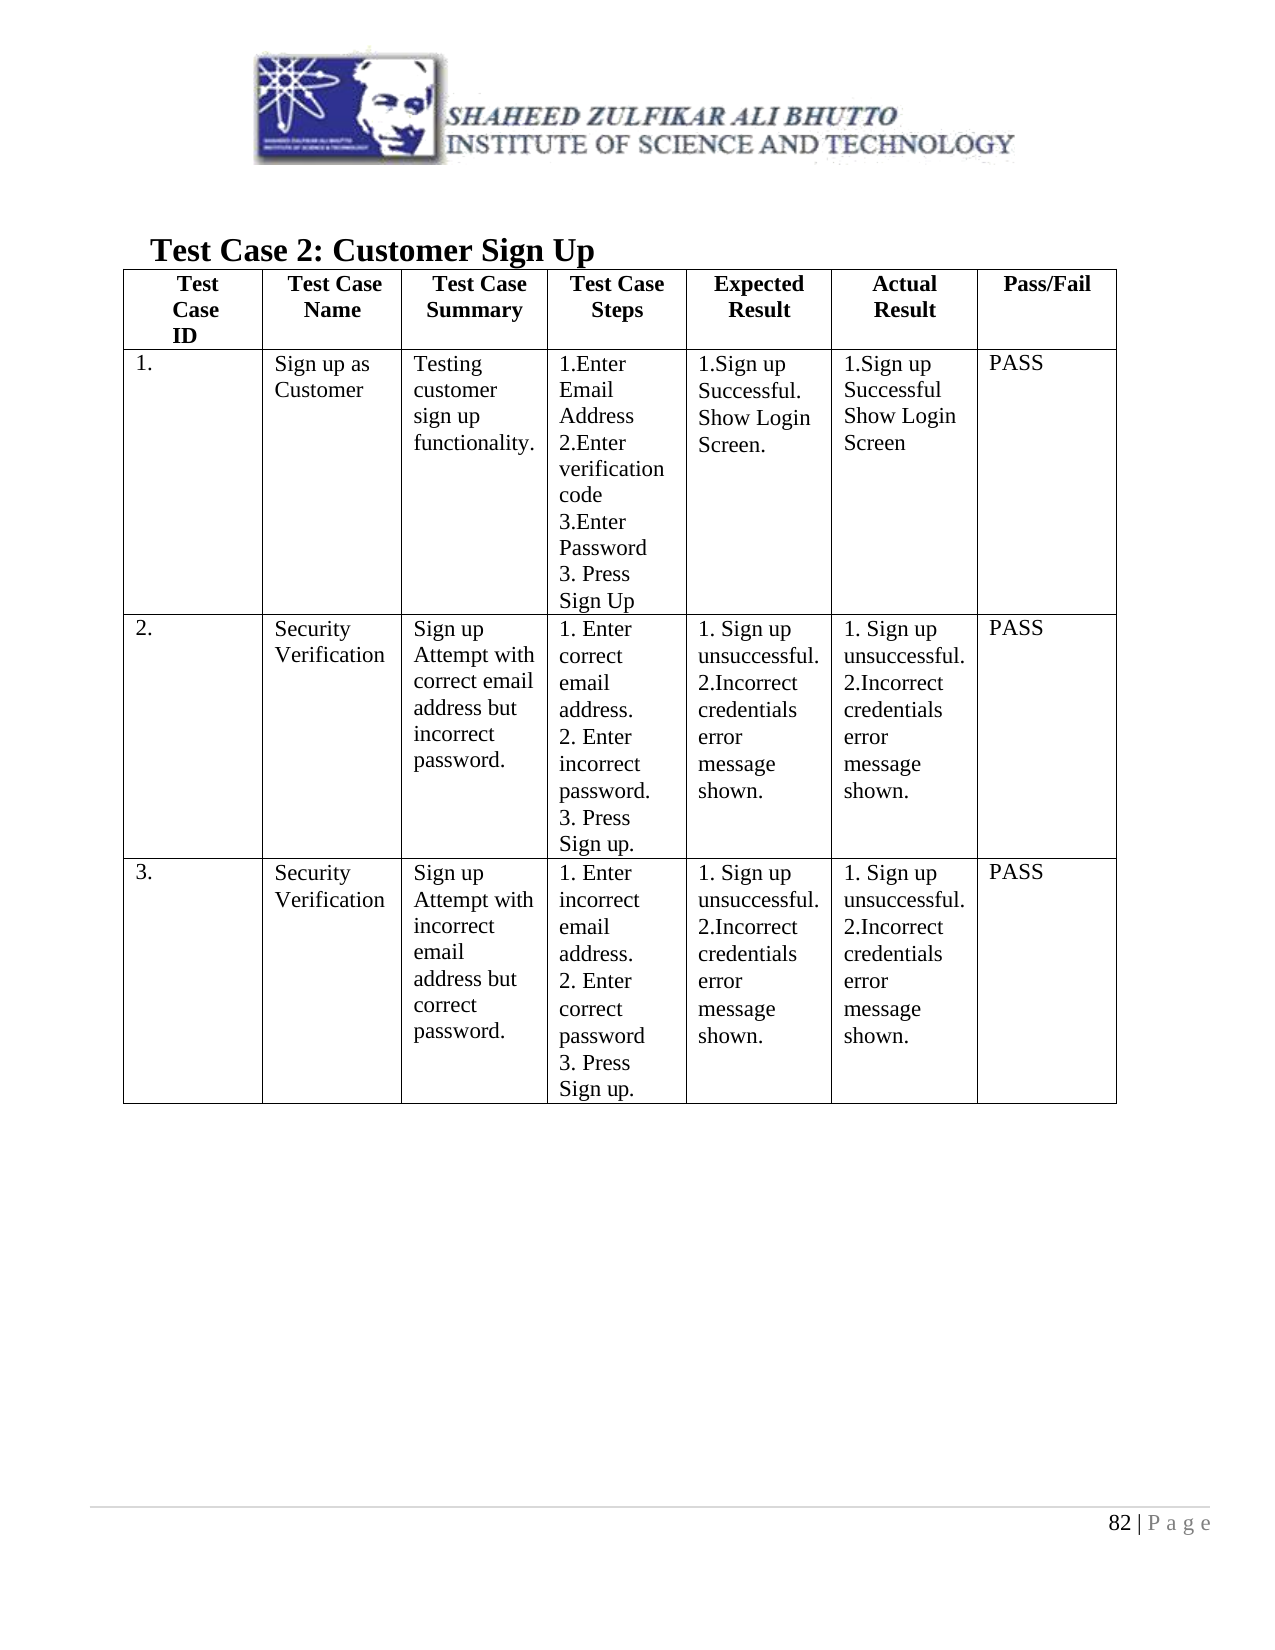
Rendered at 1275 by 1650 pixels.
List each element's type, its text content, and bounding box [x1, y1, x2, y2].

table_header Test Case Steps [548, 270, 686, 349]
table_cell Sign up Attempt with incorrect email address but correct password. [402, 859, 547, 1103]
table_cell PASS [978, 615, 1116, 858]
table_header Test Case ID [124, 270, 262, 349]
table_cell Security Verification [263, 615, 401, 858]
table_cell 1. Sign up unsuccessful. 2.Incorrect credentials error message shown. [832, 859, 977, 1103]
table_header Test Case Summary [402, 270, 547, 349]
table_cell 1.Enter Email Address 2.Enter verification code 3.Enter Password 3. Press Sign Up [548, 350, 686, 613]
table_cell PASS [978, 350, 1116, 613]
table_cell 2. [124, 615, 262, 858]
table_cell 3. [124, 859, 262, 1103]
table_cell 1.Sign up Successful. Show Login Screen. [687, 350, 831, 613]
table_cell 1. Sign up unsuccessful. 2.Incorrect credentials error message shown. [687, 859, 831, 1103]
table_header Expected Result [687, 270, 831, 349]
table_cell Testing customer sign up functionality. [402, 350, 547, 613]
table_cell 1. Sign up unsuccessful. 2.Incorrect credentials error message shown. [687, 615, 831, 858]
table_header Pass/Fail [978, 270, 1116, 349]
table_cell PASS [978, 859, 1116, 1103]
picture [253, 45, 1015, 165]
table_cell Sign up as Customer [263, 350, 401, 613]
table_cell Enter correct email address. Enter incorrect password. Press Sign up. [548, 615, 686, 858]
table_header Actual Result [832, 270, 977, 349]
subtitle Test Case 2: Customer Sign Up [150, 230, 1210, 268]
table_cell Security Verification [263, 859, 401, 1103]
table_cell 1. [124, 350, 262, 613]
table_cell 1.Sign up Successful Show Login Screen [832, 350, 977, 613]
table_cell Enter incorrect email address. Enter correct password Press Sign up. [548, 859, 686, 1103]
table_cell 1. Sign up unsuccessful. 2.Incorrect credentials error message shown. [832, 615, 977, 858]
table_cell Sign up Attempt with correct email address but incorrect password. [402, 615, 547, 858]
table_header Test Case Name [263, 270, 401, 349]
